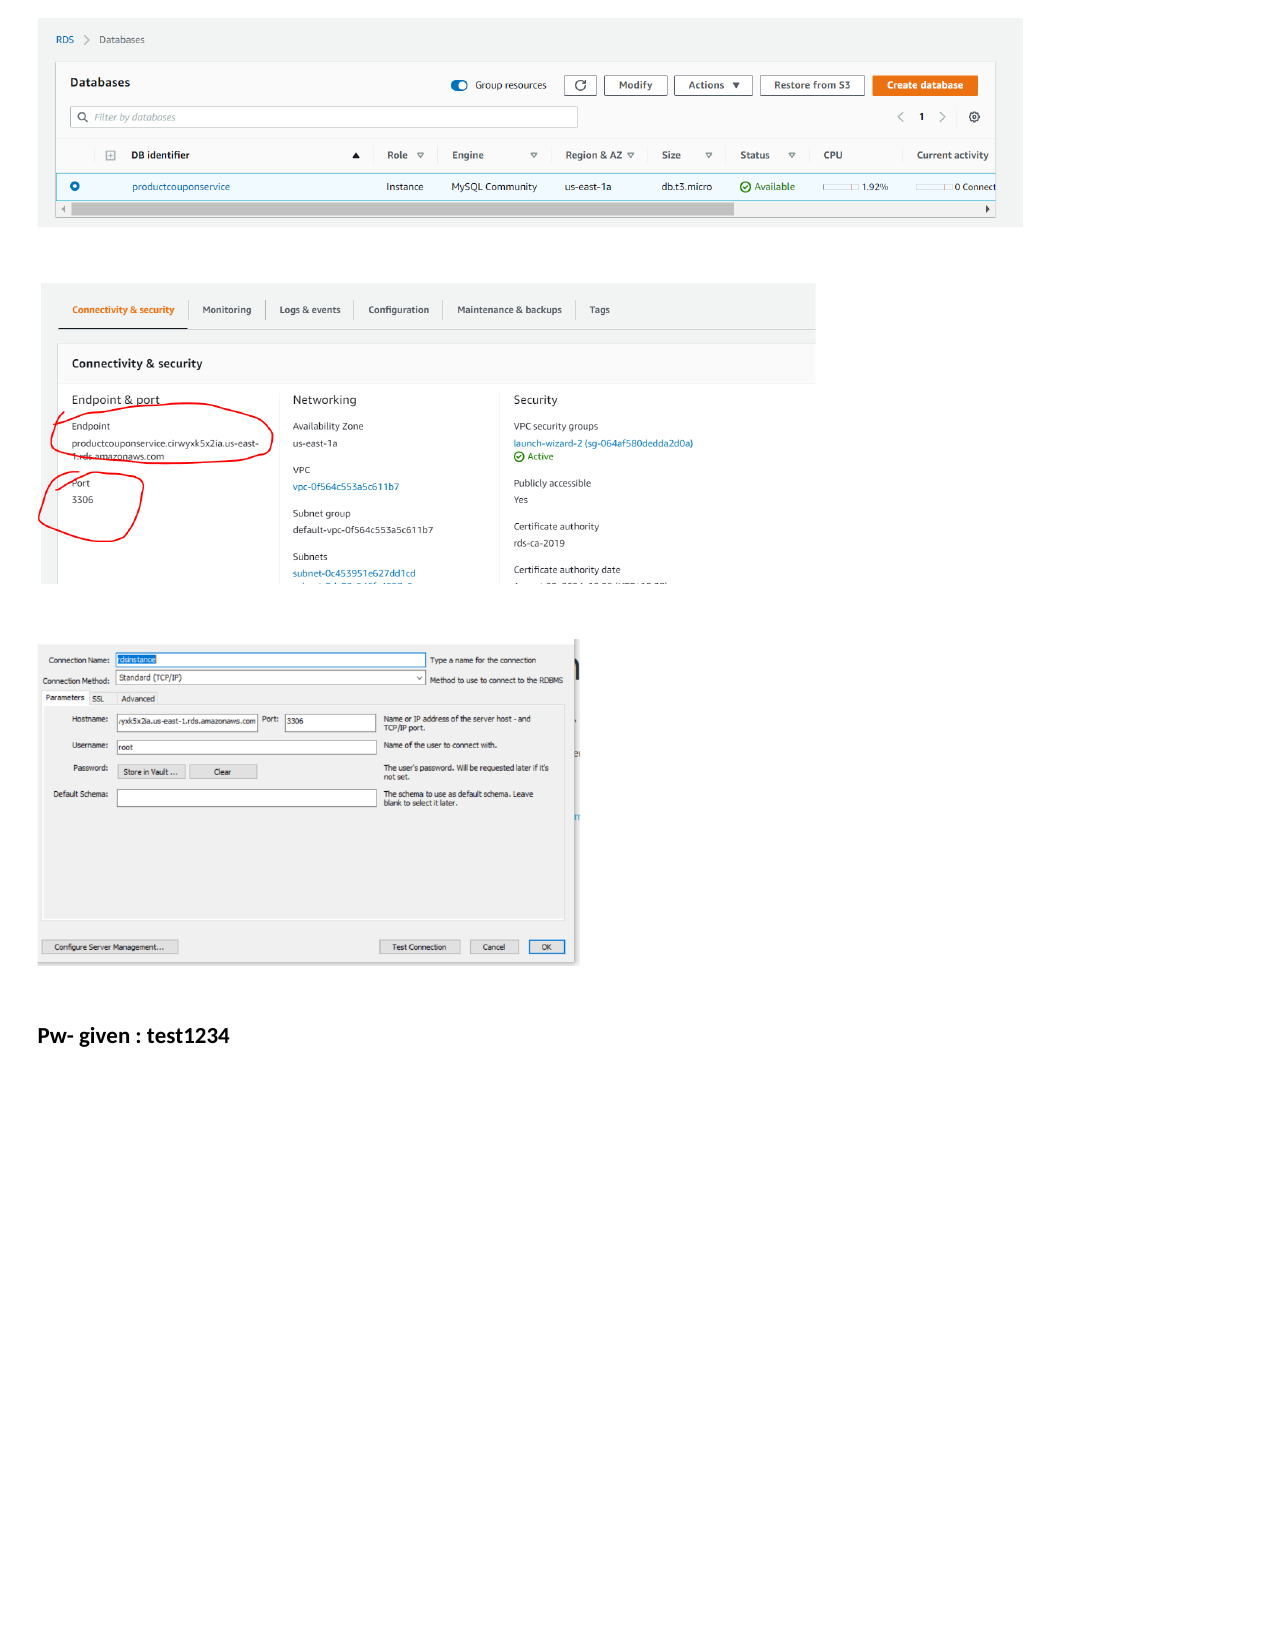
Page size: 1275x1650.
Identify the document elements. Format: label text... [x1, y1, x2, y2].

text Pw- given : test1234 [37, 1021, 1256, 1049]
picture [37, 639, 581, 966]
picture [37, 283, 816, 584]
picture [37, 18, 1023, 227]
